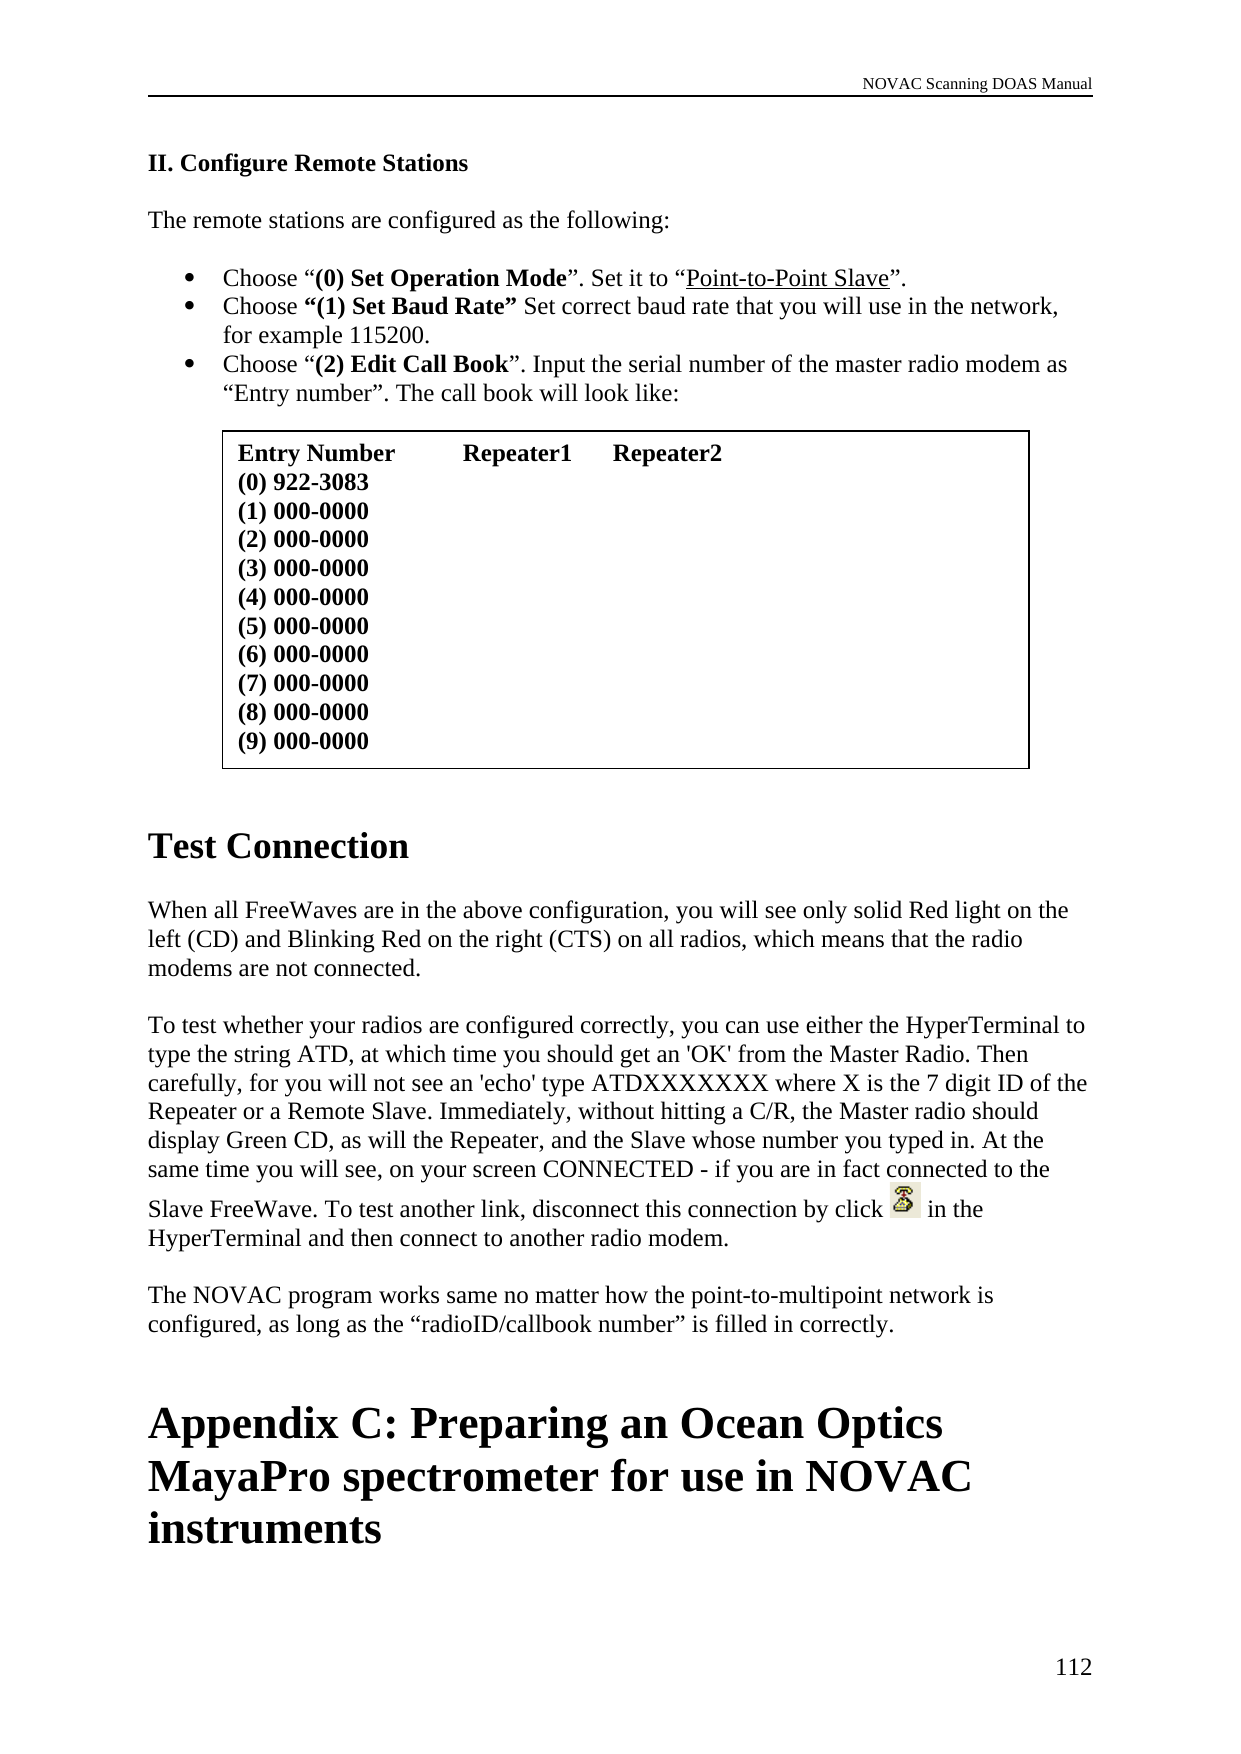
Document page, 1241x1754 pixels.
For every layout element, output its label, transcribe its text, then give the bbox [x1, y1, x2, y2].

picture [889, 1182, 921, 1218]
text The remote stations are configured as the following: [148, 205, 1093, 234]
list Choose “(1) Set Baud Rate” Set correct baud rate that you will use in the network, for example 115200. [185, 291, 1093, 349]
text Test Connection [148, 823, 1093, 866]
text To test whether your radios are configured correctly, you can use either the HyperTerminal to type the string ATD, at which time you should get an 'OK' from the Master Radio. Then carefully, for you will not see an 'echo' type ATDXXXXXXX where X is the 7 digit ID of the Repeater or a Remote Slave. Immediately, without hitting a C/R, the Master radio should display Green CD, as will the Repeater, and the Slave whose number you typed in. At the same time you will see, on your screen CONNECTED - if you are in fact connected to the Slave FreeWave. To test another link, disconnect this connection by click in the HyperTerminal and then connect to another radio modem. [148, 1010, 1093, 1252]
list Choose “(2) Edit Call Book”. Input the serial number of the master radio modem as “Entry number”. The call book will look like: [185, 349, 1093, 406]
text When all FreeWaves are in the above configuration, you will see only solid Red light on the left (CD) and Blinking Red on the right (CTS) on all radios, which means that the radio modems are not connected. [148, 895, 1093, 981]
text II. Configure Remote Stations [148, 148, 1093, 176]
list Choose “(0) Set Operation Mode”. Set it to “Point-to-Point Slave”. [185, 263, 1093, 291]
text The NOVAC program works same no matter how the point-to-multipoint network is configured, as long as the “radioID/callbook number” is filled in correctly. [148, 1281, 1093, 1338]
text Appendix C: Preparing an Ocean Optics MayaPro spectrometer for use in NOVAC instruments [148, 1396, 1093, 1554]
